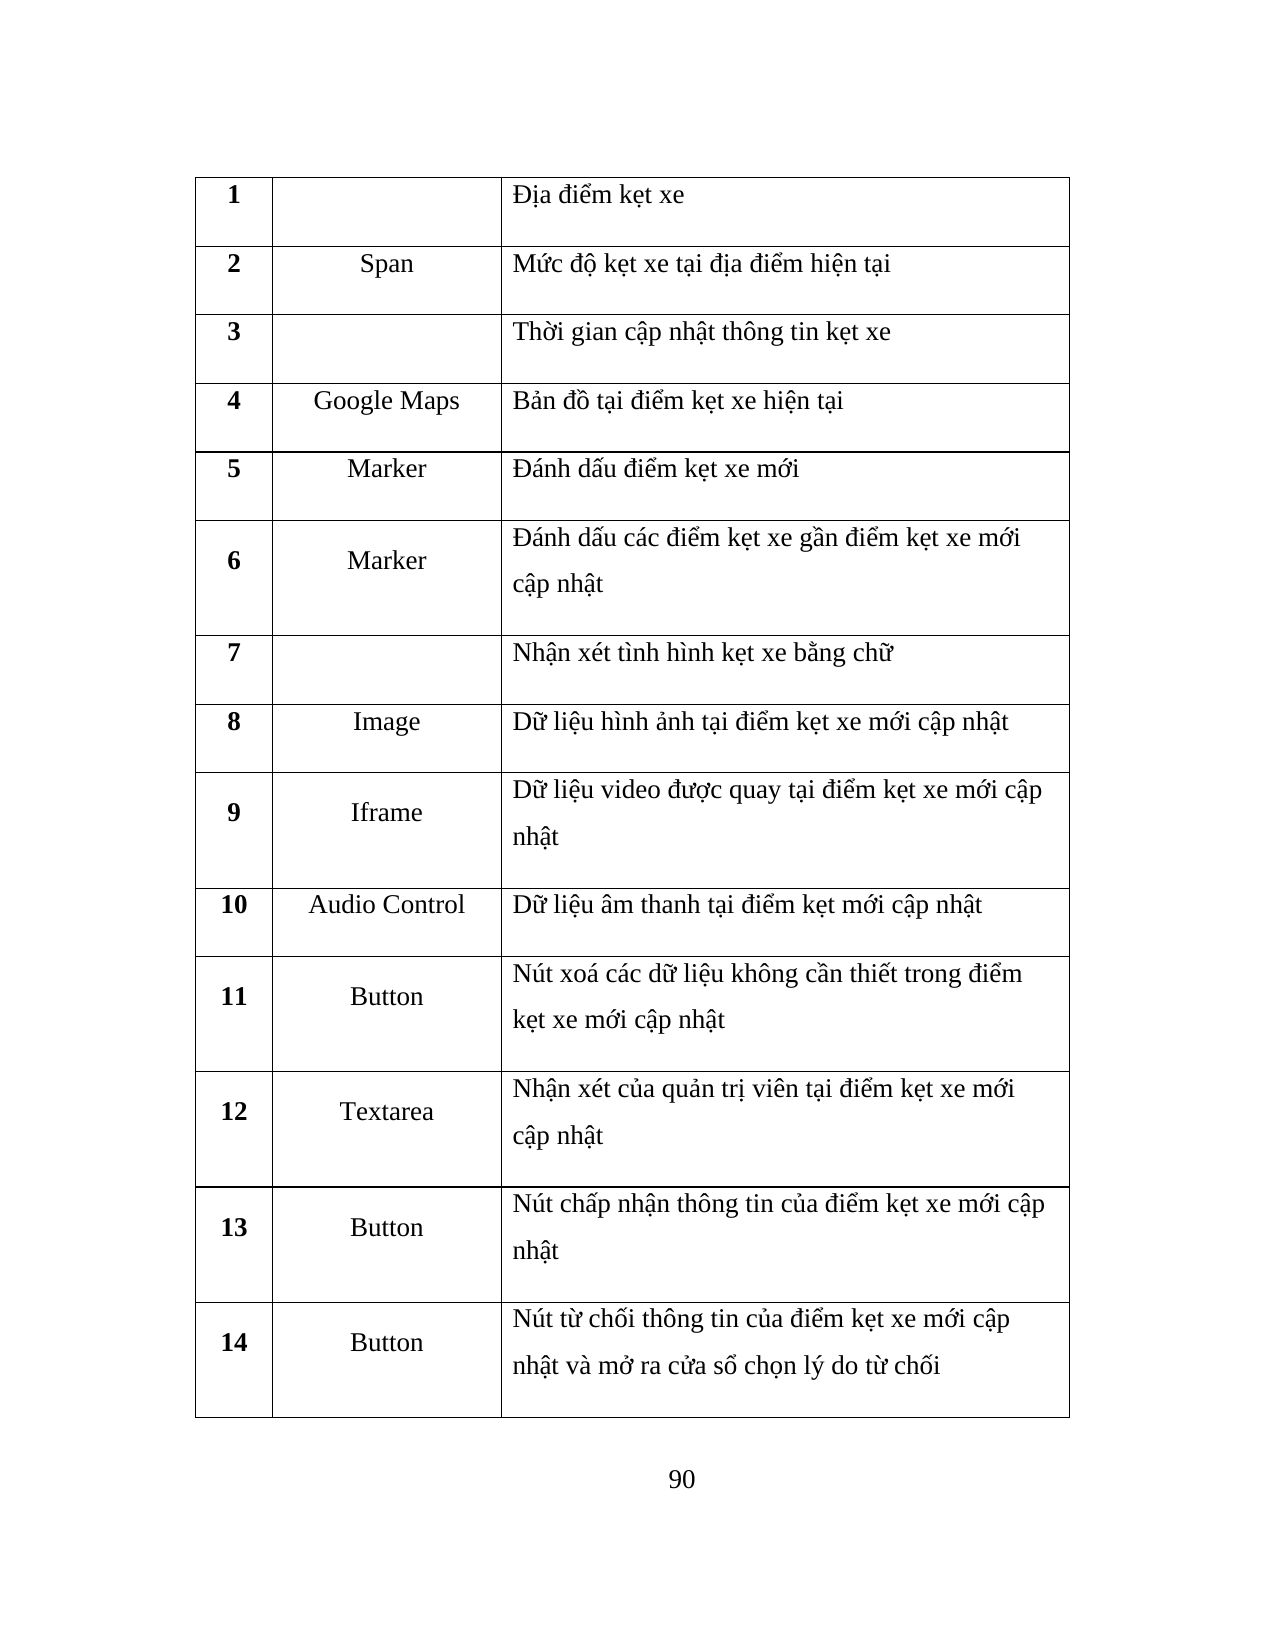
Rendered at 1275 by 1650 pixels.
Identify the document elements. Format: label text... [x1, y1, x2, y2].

table_cell Iframe [273, 773, 501, 887]
table_cell Nhận xét của quản trị viên tại điểm kẹt xe mới cập nhật [502, 1072, 1069, 1186]
table_cell Button [273, 957, 501, 1071]
table_cell [273, 636, 501, 704]
table_cell Địa điểm kẹt xe [502, 178, 1069, 246]
table_cell 14 [196, 1303, 272, 1417]
table_cell Image [273, 705, 501, 772]
table_cell Button [273, 1188, 501, 1302]
table_cell 10 [196, 889, 272, 956]
table_cell Dữ liệu video được quay tại điểm kẹt xe mới cập nhật [502, 773, 1069, 887]
table_cell 9 [196, 773, 272, 887]
table_cell 8 [196, 705, 272, 772]
table_cell Đánh dấu các điểm kẹt xe gần điểm kẹt xe mới cập nhật [502, 521, 1069, 635]
table_cell Marker [273, 453, 501, 520]
table_cell Audio Control [273, 889, 501, 956]
table_cell Button [273, 1303, 501, 1417]
table_cell 1 [196, 178, 272, 246]
table_cell Dữ liệu hình ảnh tại điểm kẹt xe mới cập nhật [502, 705, 1069, 772]
table_cell 11 [196, 957, 272, 1071]
table_cell 6 [196, 521, 272, 635]
table_cell 7 [196, 636, 272, 704]
table_cell Bản đồ tại điểm kẹt xe hiện tại [502, 384, 1069, 451]
table_cell Nhận xét tình hình kẹt xe bằng chữ [502, 636, 1069, 704]
table_cell Google Maps [273, 384, 501, 451]
table_cell 13 [196, 1188, 272, 1302]
table_cell Marker [273, 521, 501, 635]
table_cell Nút từ chối thông tin của điểm kẹt xe mới cập nhật và mở ra cửa sổ chọn lý do từ chối [502, 1303, 1069, 1417]
table_cell 2 [196, 247, 272, 314]
table_cell Nút xoá các dữ liệu không cần thiết trong điểm kẹt xe mới cập nhật [502, 957, 1069, 1071]
table_cell 3 [196, 315, 272, 383]
table_cell Thời gian cập nhật thông tin kẹt xe [502, 315, 1069, 383]
table_cell Dữ liệu âm thanh tại điểm kẹt mới cập nhật [502, 889, 1069, 956]
table_cell [273, 315, 501, 383]
table_cell Span [273, 247, 501, 314]
table_cell Mức độ kẹt xe tại địa điểm hiện tại [502, 247, 1069, 314]
table_cell Nút chấp nhận thông tin của điểm kẹt xe mới cập nhật [502, 1188, 1069, 1302]
table_cell [273, 178, 501, 246]
table_cell Đánh dấu điểm kẹt xe mới [502, 453, 1069, 520]
table_cell Textarea [273, 1072, 501, 1186]
table_cell 5 [196, 453, 272, 520]
table_cell 4 [196, 384, 272, 451]
table_cell 12 [196, 1072, 272, 1186]
